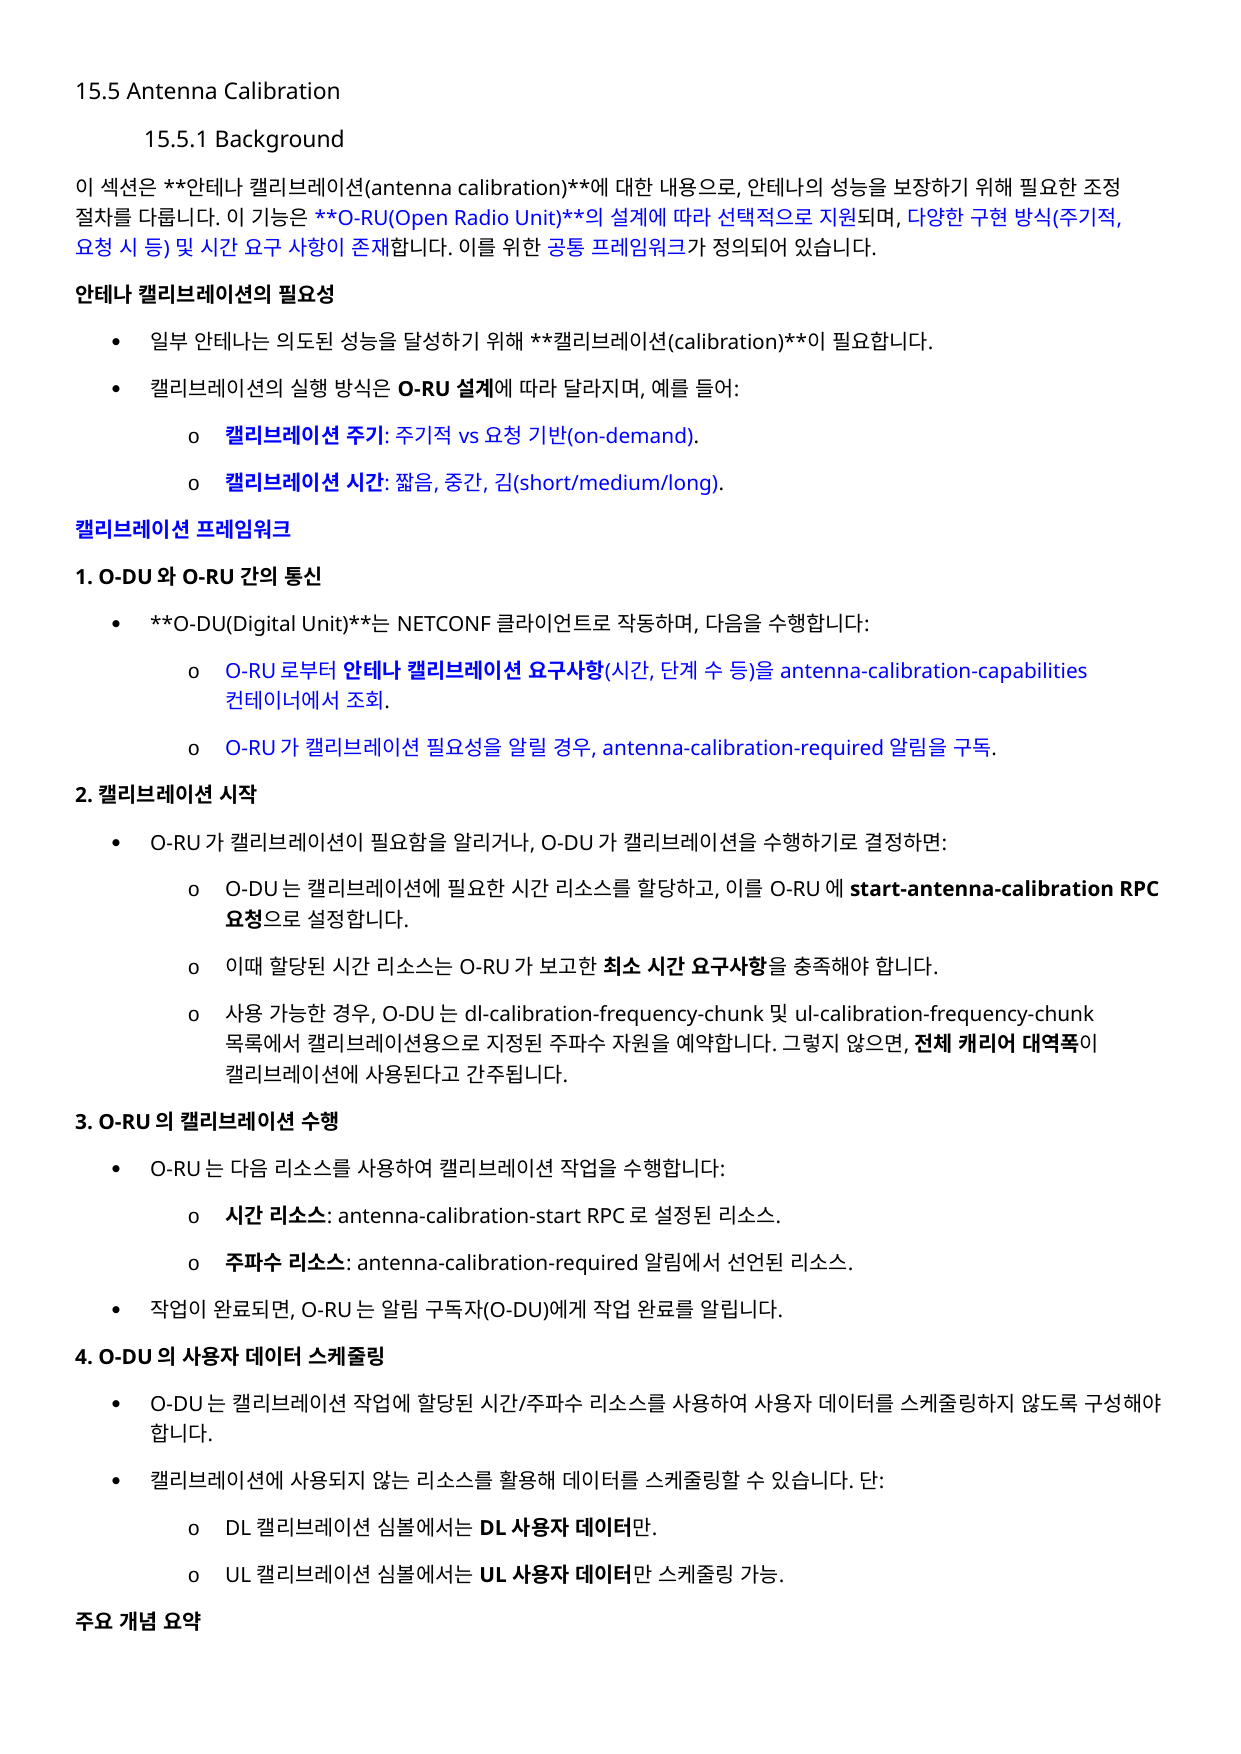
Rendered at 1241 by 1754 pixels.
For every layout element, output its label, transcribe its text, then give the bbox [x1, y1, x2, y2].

subtitle 15.5 Antenna Calibration [75, 75, 1165, 106]
list 사용 가능한 경우, O-DU는 dl-calibration-frequency-chunk 및 ul-calibration-frequency-chunk 목록에서 캘리브레이션용으로 지정된 주파수 자원을 예약합니다. 그렇지 않으면, 전체 캐리어 대역폭이 캘리브레이션에 사용된다고 간주됩니다. [187, 997, 1165, 1088]
text 4. O-DU의 사용자 데이터 스케줄링 [75, 1340, 1165, 1370]
list 캘리브레이션 시간: 짧음, 중간, 김(short/medium/long). [187, 466, 1165, 497]
list O-DU는 캘리브레이션에 필요한 시간 리소스를 할당하고, 이를 O-RU에 start-antenna-calibration RPC 요청으로 설정합니다. [187, 873, 1165, 933]
list O-RU가 캘리브레이션이 필요함을 알리거나, O-DU가 캘리브레이션을 수행하기로 결정하면: [112, 826, 1165, 856]
list O-RU가 캘리브레이션 필요성을 알릴 경우, antenna-calibration-required 알림을 구독. [187, 732, 1165, 762]
list 캘리브레이션 주기: 주기적 vs 요청 기반(on-demand). [187, 419, 1165, 450]
text 3. O-RU의 캘리브레이션 수행 [75, 1105, 1165, 1135]
list O-RU는 다음 리소스를 사용하여 캘리브레이션 작업을 수행합니다: [112, 1152, 1165, 1182]
list 이때 할당된 시간 리소스는 O-RU가 보고한 최소 시간 요구사항을 충족해야 합니다. [187, 950, 1165, 981]
list **O-DU(Digital Unit)**는 NETCONF 클라이언트로 작동하며, 다음을 수행합니다: [112, 607, 1165, 638]
text 주요 개념 요약 [75, 1605, 1165, 1636]
text 1. O-DU와 O-RU 간의 통신 [75, 560, 1165, 591]
list 캘리브레이션의 실행 방식은 O-RU 설계에 따라 달라지며, 예를 들어: [112, 372, 1165, 403]
text 이 섹션은 **안테나 캘리브레이션(antenna calibration)**에 대한 내용으로, 안테나의 성능을 보장하기 위해 필요한 조정 절차를 다룹니다. 이 기능은 **O-RU(Open Radio Unit)**의 설계에 따라 선택적으로 지원되며, 다양한 구현 방식(주기적, 요청 시 등) 및 시간 요구 사항이 존재합니다. 이를 위한 공통 프레임워크가 정의되어 있습니다. [75, 171, 1165, 262]
subtitle 15.5.1 Background [144, 123, 1165, 154]
text 안테나 캘리브레이션의 필요성 [75, 278, 1165, 309]
list O-DU는 캘리브레이션 작업에 할당된 시간/주파수 리소스를 사용하여 사용자 데이터를 스케줄링하지 않도록 구성해야 합니다. [112, 1387, 1165, 1448]
list UL 캘리브레이션 심볼에서는 UL 사용자 데이터만 스케줄링 가능. [187, 1558, 1165, 1589]
list 작업이 완료되면, O-RU는 알림 구독자(O-DU)에게 작업 완료를 알립니다. [112, 1293, 1165, 1323]
list O-RU로부터 안테나 캘리브레이션 요구사항(시간, 단계 수 등)을 antenna-calibration-capabilities 컨테이너에서 조회. [187, 654, 1165, 715]
text 2. 캘리브레이션 시작 [75, 779, 1165, 809]
list 주파수 리소스: antenna-calibration-required 알림에서 선언된 리소스. [187, 1246, 1165, 1276]
list 시간 리소스: antenna-calibration-start RPC로 설정된 리소스. [187, 1199, 1165, 1229]
list 일부 안테나는 의도된 성능을 달성하기 위해 **캘리브레이션(calibration)**이 필요합니다. [112, 325, 1165, 356]
list DL 캘리브레이션 심볼에서는 DL 사용자 데이터만. [187, 1511, 1165, 1542]
list 캘리브레이션에 사용되지 않는 리소스를 활용해 데이터를 스케줄링할 수 있습니다. 단: [112, 1464, 1165, 1494]
text 캘리브레이션 프레임워크 [75, 513, 1165, 544]
